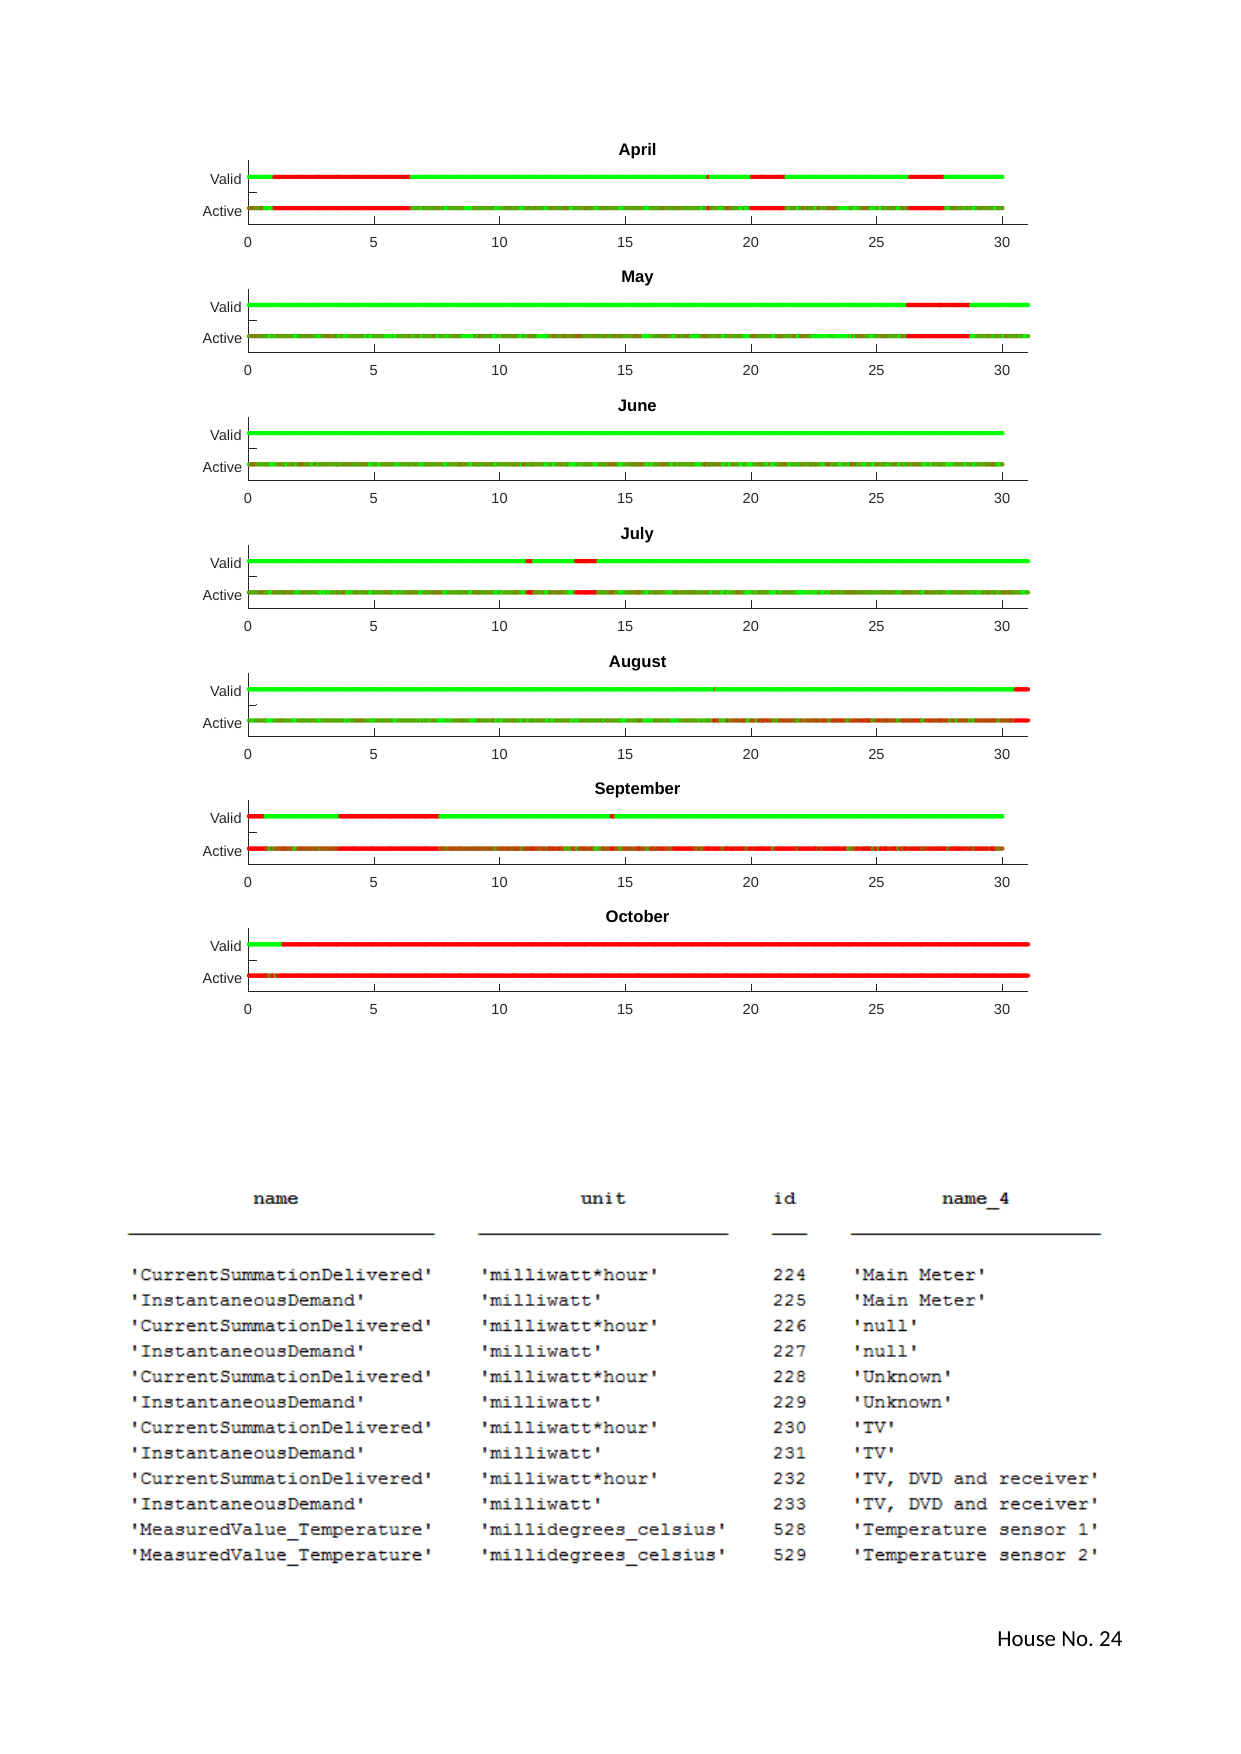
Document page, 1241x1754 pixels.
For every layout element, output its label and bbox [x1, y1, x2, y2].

picture [118, 1181, 1123, 1603]
